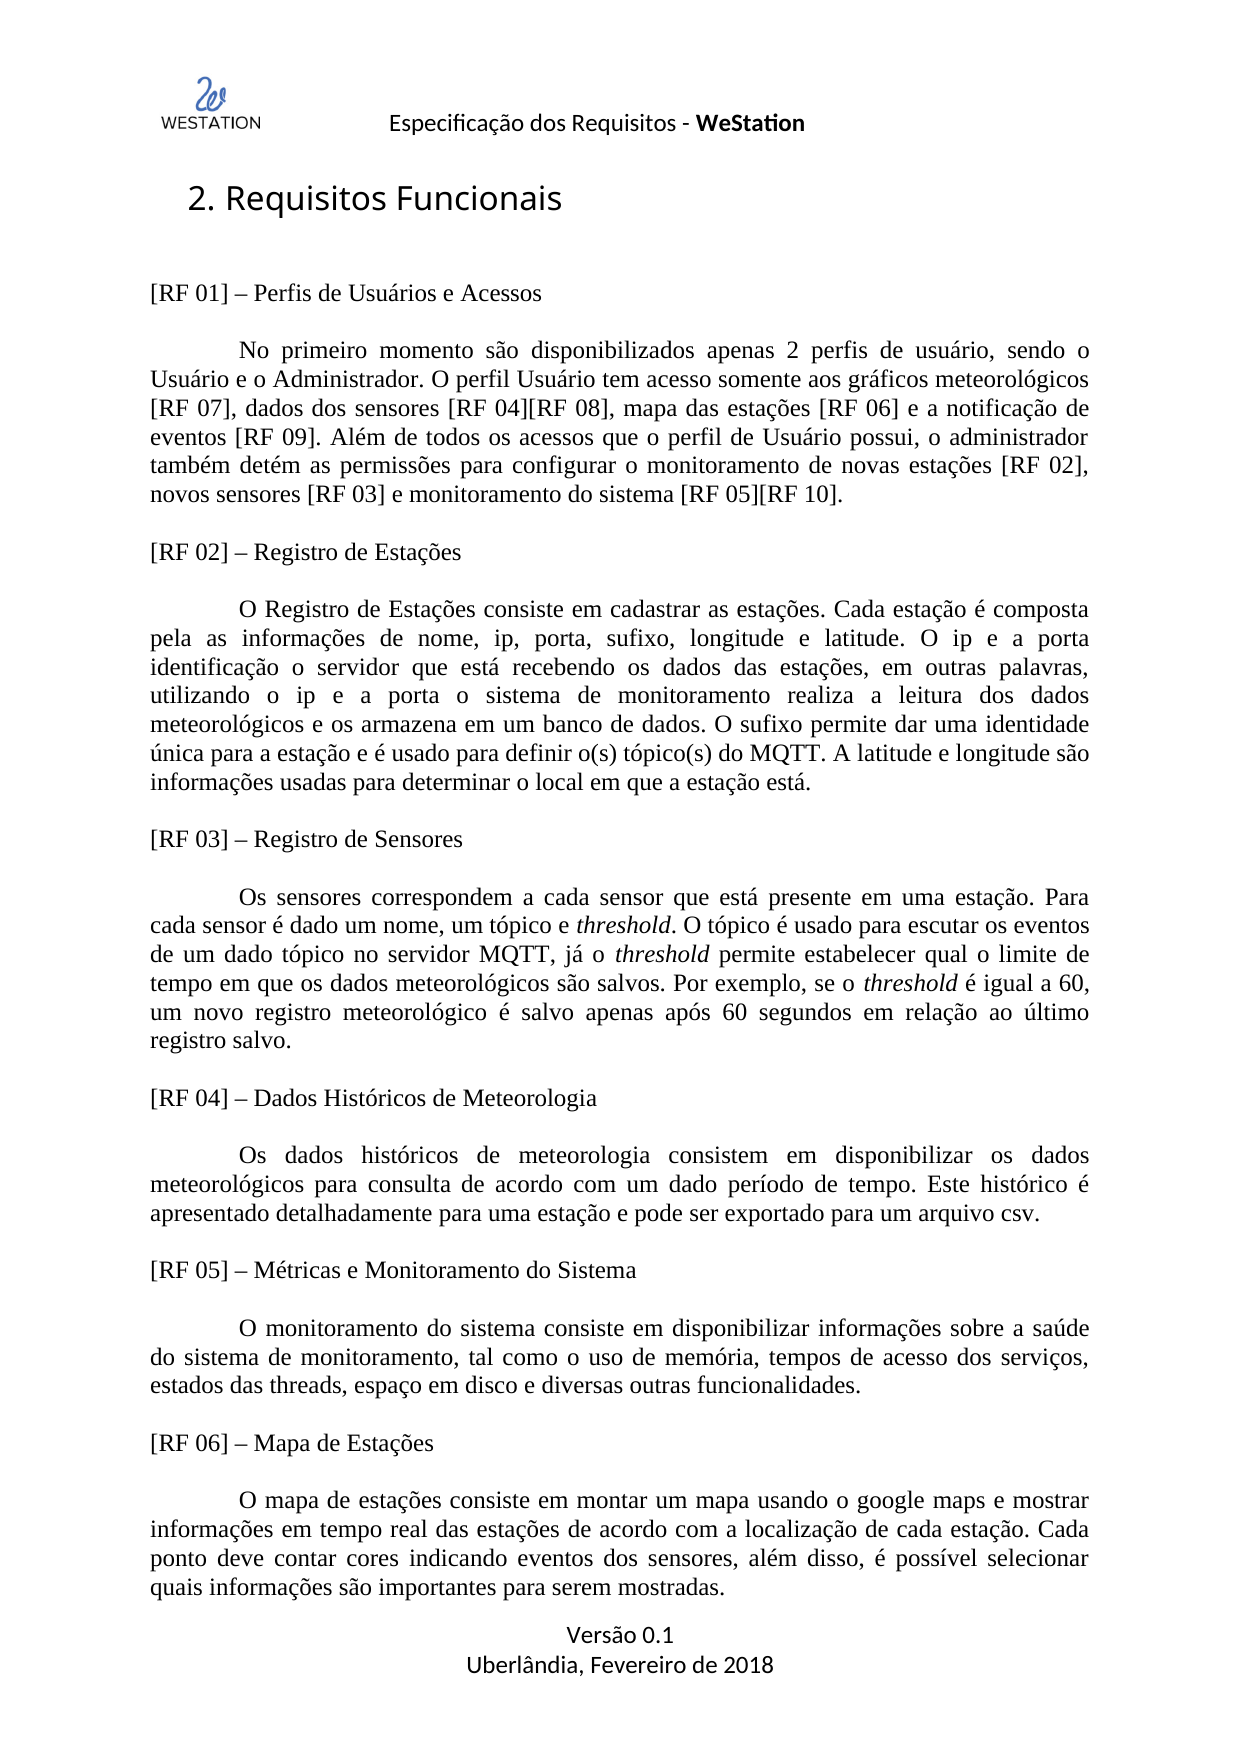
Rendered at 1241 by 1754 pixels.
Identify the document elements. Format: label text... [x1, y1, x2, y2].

picture [150, 73, 270, 132]
text O mapa de estações consiste em montar um mapa usando o google maps e mostrar informações em tempo real das estações de acordo com a localização de cada estação. Cada ponto deve contar cores indicando eventos dos sensores, além disso, é possível selecionar quais informações são importantes para serem mostradas. [150, 1485, 1090, 1600]
text [RF 05] – Métricas e Monitoramento do Sistema [150, 1255, 1090, 1284]
subtitle Requisitos Funcionais [187, 175, 1090, 220]
text O Registro de Estações consiste em cadastrar as estações. Cada estação é composta pela as informações de nome, ip, porta, sufixo, longitude e latitude. O ip e a porta identificação o servidor que está recebendo os dados das estações, em outras palavras, utilizando o ip e a porta o sistema de monitoramento realiza a leitura dos dados meteorológicos e os armazena em um banco de dados. O sufixo permite dar uma identidade única para a estação e é usado para definir o(s) tópico(s) do MQTT. A latitude e longitude são informações usadas para determinar o local em que a estação está. [150, 594, 1090, 795]
text [RF 04] – Dados Históricos de Meteorologia [150, 1083, 1090, 1112]
text [RF 01] – Perfis de Usuários e Acessos [150, 278, 1090, 307]
text Os sensores correspondem a cada sensor que está presente em uma estação. Para cada sensor é dado um nome, um tópico e threshold. O tópico é usado para escutar os eventos de um dado tópico no servidor MQTT, já o threshold permite estabelecer qual o limite de tempo em que os dados meteorológicos são salvos. Por exemplo, se o threshold é igual a 60, um novo registro meteorológico é salvo apenas após 60 segundos em relação ao último registro salvo. [150, 882, 1090, 1054]
text [RF 02] – Registro de Estações [150, 537, 1090, 565]
text O monitoramento do sistema consiste em disponibilizar informações sobre a saúde do sistema de monitoramento, tal como o uso de memória, tempos de acesso dos serviços, estados das threads, espaço em disco e diversas outras funcionalidades. [150, 1313, 1090, 1399]
text [RF 06] – Mapa de Estações [150, 1428, 1090, 1457]
text Os dados históricos de meteorologia consistem em disponibilizar os dados meteorológicos para consulta de acordo com um dado período de tempo. Este histórico é apresentado detalhadamente para uma estação e pode ser exportado para um arquivo csv. [150, 1140, 1090, 1227]
text No primeiro momento são disponibilizados apenas 2 perfis de usuário, sendo o Usuário e o Administrador. O perfil Usuário tem acesso somente aos gráficos meteorológicos [RF 07], dados dos sensores [RF 04][RF 08], mapa das estações [RF 06] e a notificação de eventos [RF 09]. Além de todos os acessos que o perfil de Usuário possui, o administrador também detém as permissões para configurar o monitoramento de novas estações [RF 02], novos sensores [RF 03] e monitoramento do sistema [RF 05][RF 10]. [150, 335, 1090, 508]
text [RF 03] – Registro de Sensores [150, 824, 1090, 853]
